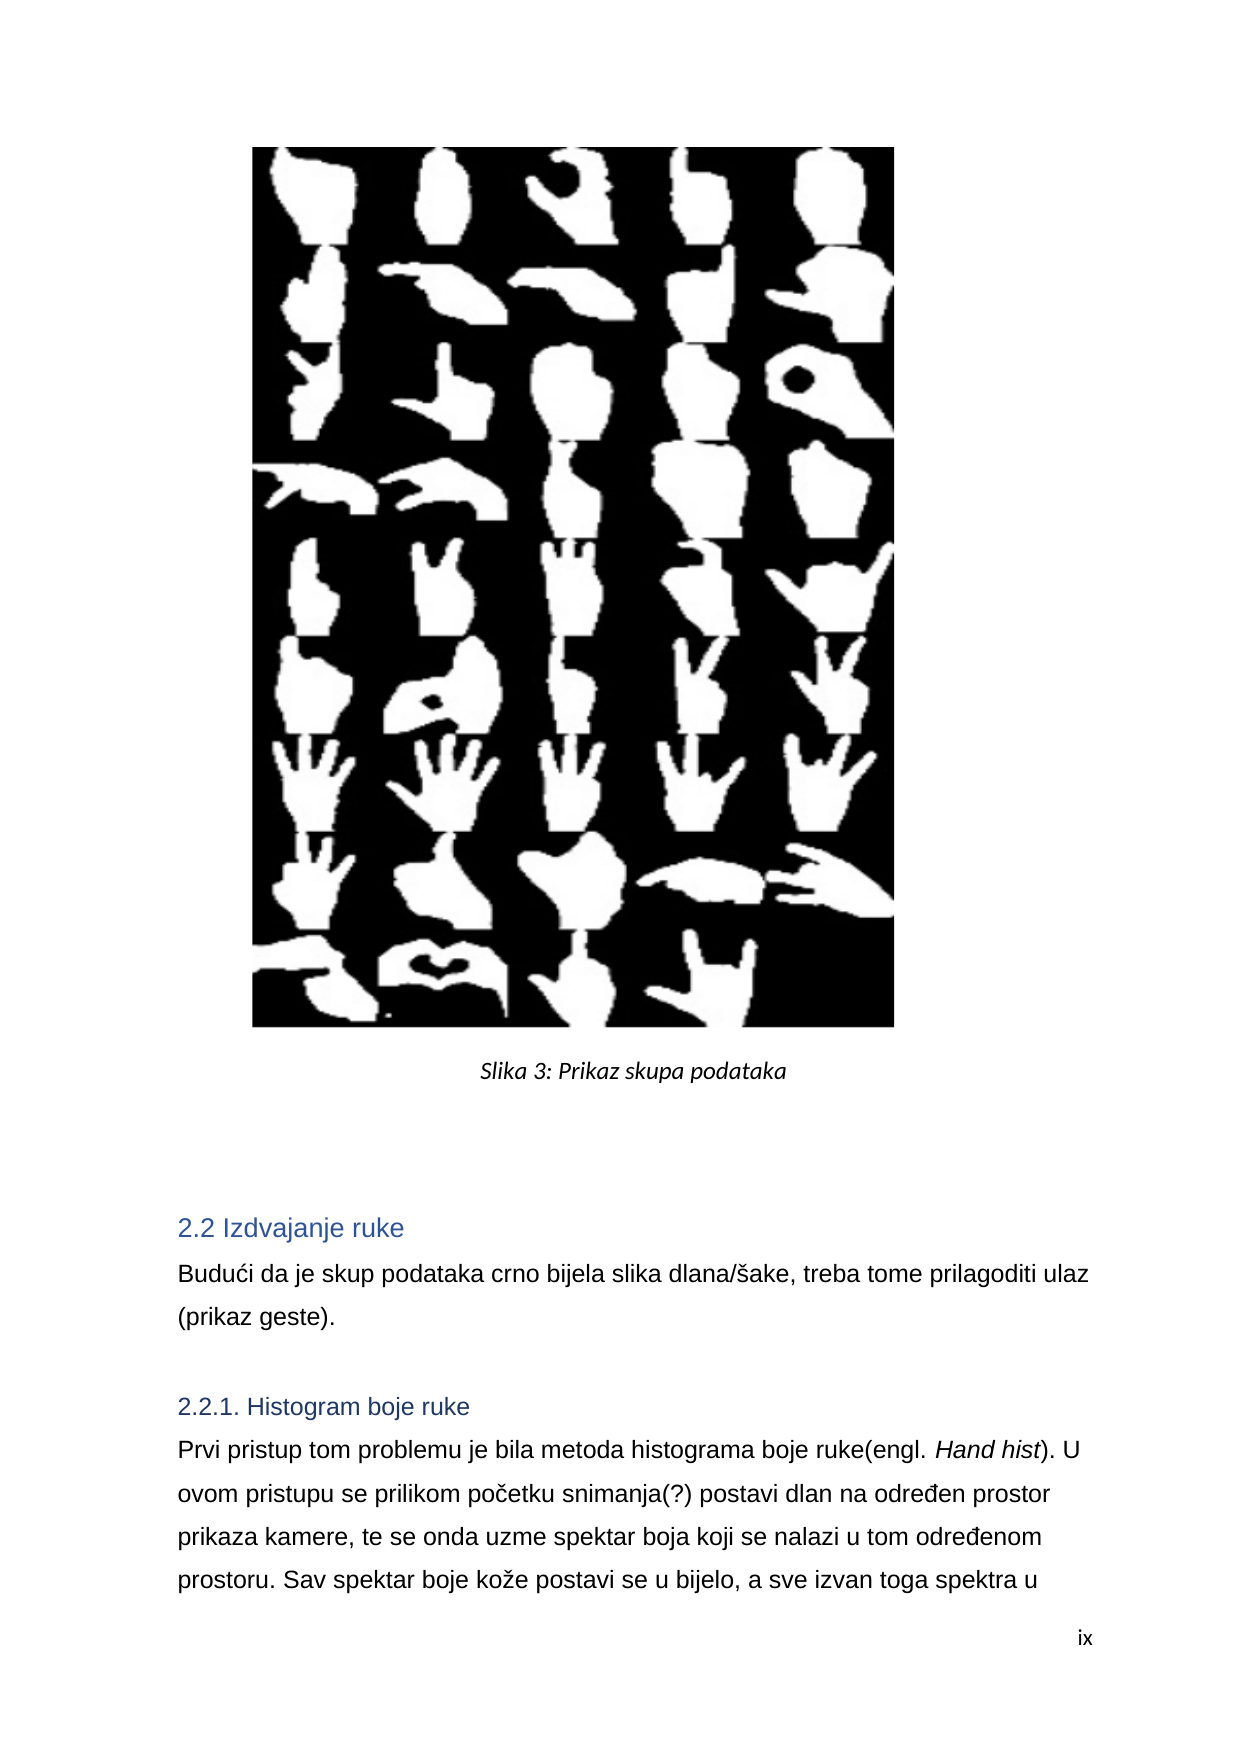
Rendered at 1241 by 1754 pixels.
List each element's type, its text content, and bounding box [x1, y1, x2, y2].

text Slika 3: Prikaz skupa podataka [177, 1055, 1092, 1086]
subtitle 2.2.1. Histogram boje ruke [177, 1392, 1092, 1421]
picture [252, 147, 895, 1029]
text Budući da je skup podataka crno bijela slika dlana/šake, treba tome prilagoditi ulaz (prikaz geste). [177, 1259, 1092, 1331]
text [177, 1436, 1092, 1594]
subtitle 2.2 Izdvajanje ruke [177, 1212, 1092, 1243]
